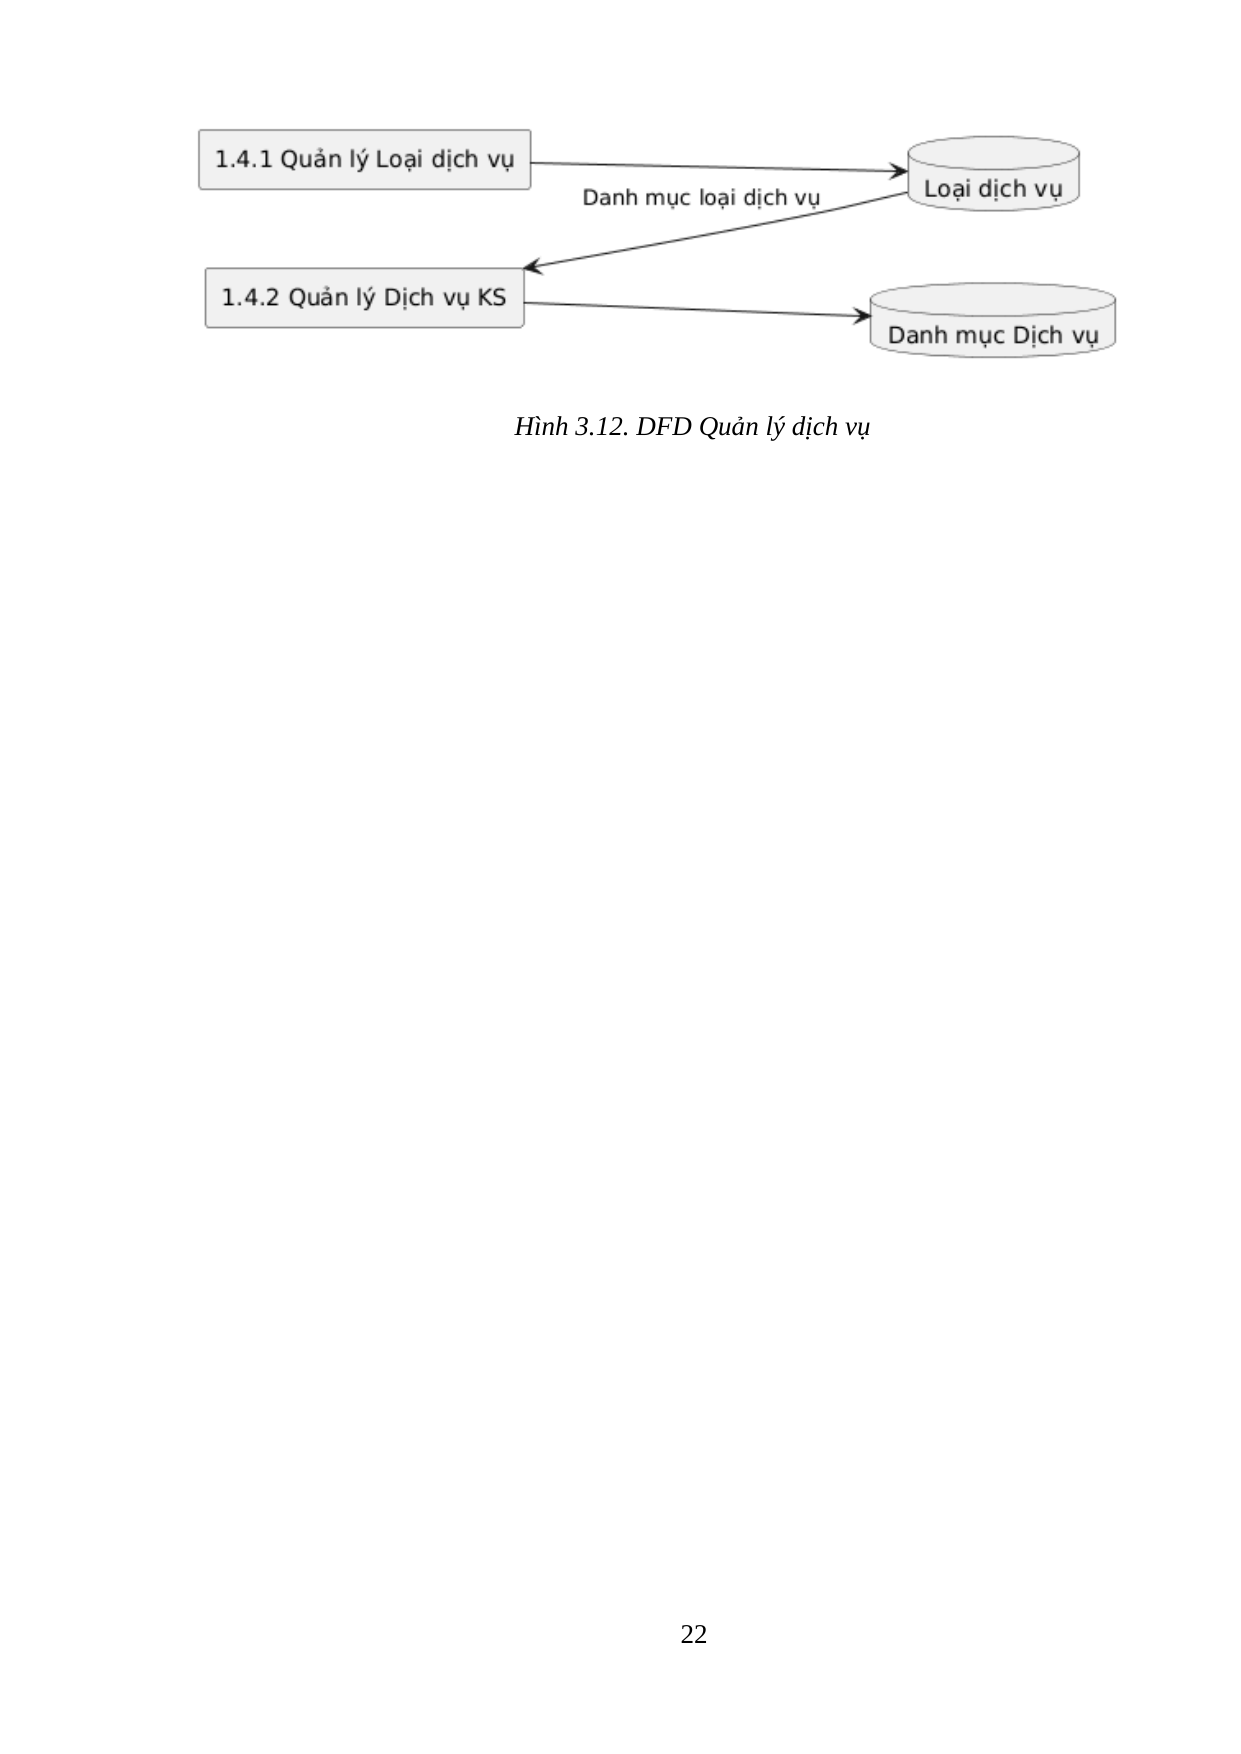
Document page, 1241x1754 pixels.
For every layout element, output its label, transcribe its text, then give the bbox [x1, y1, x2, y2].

picture [187, 118, 1141, 383]
text Hình 3.12. DFD Quản lý dịch vụ [177, 410, 1152, 441]
